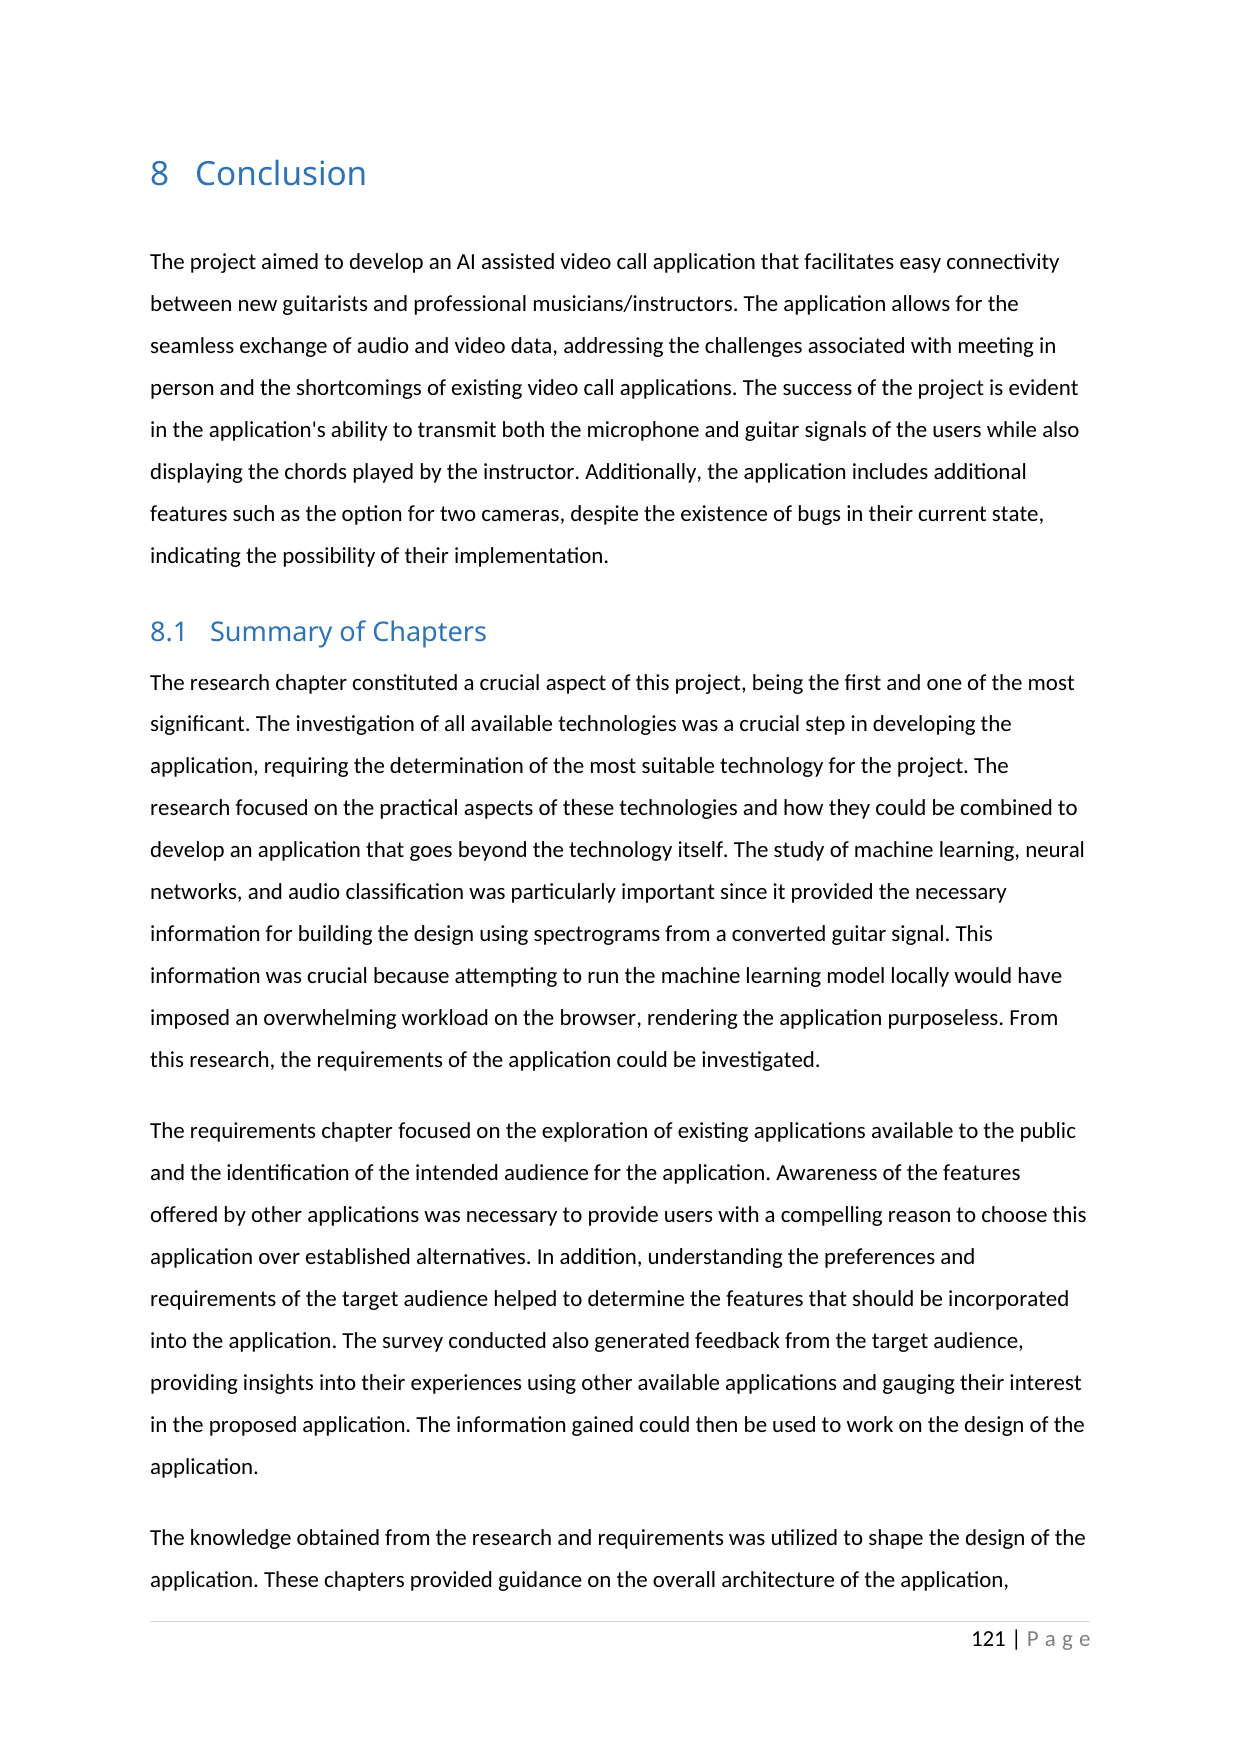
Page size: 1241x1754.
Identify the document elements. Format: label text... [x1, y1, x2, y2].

text The project aimed to develop an AI assisted video call application that facilitates easy connectivity between new guitarists and professional musicians/instructors. The application allows for the seamless exchange of audio and video data, addressing the challenges associated with meeting in person and the shortcomings of existing video call applications. The success of the project is evident in the application's ability to transmit both the microphone and guitar signals of the users while also displaying the chords played by the instructor. Additionally, the application includes additional features such as the option for two cameras, despite the existence of bugs in their current state, indicating the possibility of their implementation. [150, 247, 1090, 569]
text The research chapter constituted a crucial aspect of this project, being the first and one of the most significant. The investigation of all available technologies was a crucial step in developing the application, requiring the determination of the most suitable technology for the project. The research focused on the practical aspects of these technologies and how they could be combined to develop an application that goes beyond the technology itself. The study of machine learning, neural networks, and audio classification was particularly important since it provided the necessary information for building the design using spectrograms from a converted guitar signal. This information was crucial because attempting to run the machine learning model locally would have imposed an overwhelming workload on the browser, rendering the application purposeless. From this research, the requirements of the application could be investigated. [150, 668, 1090, 1073]
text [150, 1523, 1090, 1593]
subtitle Summary of Chapters [150, 612, 1090, 649]
text The requirements chapter focused on the exploration of existing applications available to the public and the identification of the intended audience for the application. Awareness of the features offered by other applications was necessary to provide users with a compelling reason to choose this application over established alternatives. In addition, understanding the preferences and requirements of the target audience helped to determine the features that should be incorporated into the application. The survey conducted also generated feedback from the target audience, providing insights into their experiences using other available applications and gauging their interest in the proposed application. The information gained could then be used to work on the design of the application. [150, 1117, 1090, 1480]
subtitle Conclusion [150, 150, 1090, 195]
